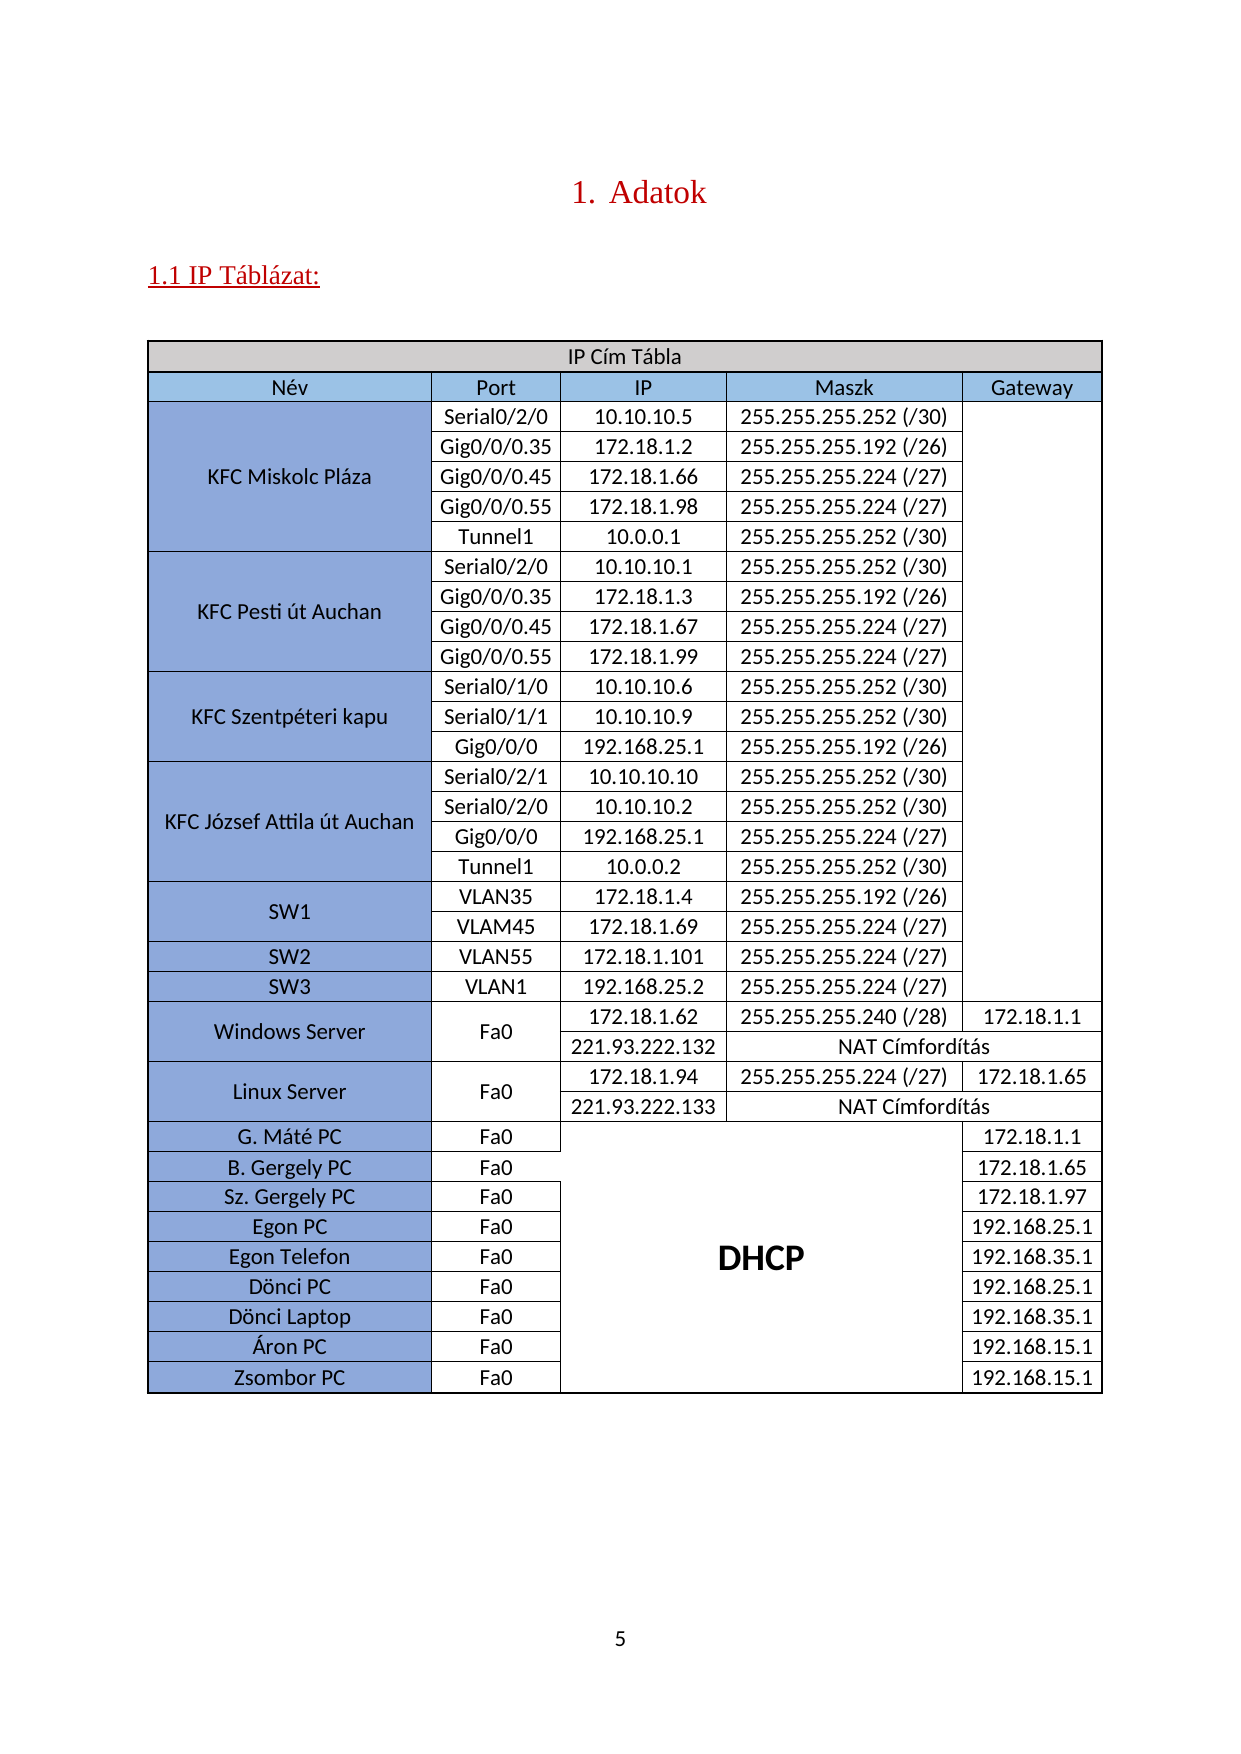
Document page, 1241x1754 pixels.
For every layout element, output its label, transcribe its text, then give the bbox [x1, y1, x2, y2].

table_cell 10.10.10.5 [561, 402, 726, 431]
table_cell 255.255.255.224 (/27) [727, 942, 962, 971]
table_cell 192.168.25.1 [963, 1272, 1101, 1301]
table_cell 192.168.35.1 [963, 1242, 1101, 1271]
table_cell Serial0/2/1 [432, 762, 560, 791]
table_cell 172.18.1.3 [561, 582, 726, 611]
table_cell NAT Címfordítás [727, 1092, 1101, 1121]
table_cell Név [149, 373, 431, 401]
table_cell Gig0/0/0.55 [432, 492, 560, 521]
table_cell KFC Miskolc Pláza [149, 402, 431, 551]
table_cell Gig0/0/0.35 [432, 432, 560, 461]
table_cell Fa0 [432, 1272, 560, 1301]
table_cell SW1 [149, 882, 431, 941]
table_cell B. Gergely PC [149, 1152, 431, 1181]
table_cell SW2 [149, 942, 431, 971]
table_cell Fa0 [432, 1332, 560, 1361]
table_cell 172.18.1.69 [561, 912, 726, 941]
table_cell Fa0 [432, 1212, 560, 1241]
table_cell Fa0 [432, 1362, 560, 1392]
table_cell 255.255.255.224 (/27) [727, 642, 962, 671]
table_cell Gig0/0/0.45 [432, 612, 560, 641]
table_cell 255.255.255.224 (/27) [727, 972, 962, 1001]
table_cell Tunnel1 [432, 522, 560, 551]
table_cell 255.255.255.252 (/30) [727, 672, 962, 701]
table_cell IP [561, 373, 726, 401]
table_cell 221.93.222.132 [561, 1032, 726, 1061]
table_cell Windows Server [149, 1002, 431, 1061]
table_header IP Cím Tábla [149, 342, 1101, 371]
table_cell 255.255.255.252 (/30) [727, 852, 962, 881]
table_cell 192.168.15.1 [963, 1332, 1101, 1361]
table_cell Fa0 [432, 1182, 560, 1211]
table_cell 255.255.255.192 (/26) [727, 582, 962, 611]
table_cell 255.255.255.252 (/30) [727, 792, 962, 821]
table_cell 10.10.10.2 [561, 792, 726, 821]
table_cell Serial0/1/1 [432, 702, 560, 731]
table_cell 255.255.255.224 (/27) [727, 912, 962, 941]
table_cell Dönci PC [149, 1272, 431, 1301]
table_cell 172.18.1.67 [561, 612, 726, 641]
table_cell Fa0 [432, 1002, 560, 1061]
table_cell Gig0/0/0.55 [432, 642, 560, 671]
subtitle Adatok [185, 173, 1093, 211]
table_cell 255.255.255.224 (/27) [727, 1062, 962, 1091]
table_cell Fa0 [432, 1152, 560, 1181]
table_cell 172.18.1.2 [561, 432, 726, 461]
table_cell Áron PC [149, 1332, 431, 1361]
table_cell Port [432, 373, 560, 401]
table_cell 255.255.255.252 (/30) [727, 522, 962, 551]
table_cell 255.255.255.224 (/27) [727, 822, 962, 851]
table_cell Dönci Laptop [149, 1302, 431, 1331]
table_cell Fa0 [432, 1302, 560, 1331]
table_cell VLAN35 [432, 882, 560, 911]
table_cell VLAM45 [432, 912, 560, 941]
table_cell G. Máté PC [149, 1122, 431, 1151]
table_cell Linux Server [149, 1062, 431, 1121]
table_cell Gig0/0/0 [432, 822, 560, 851]
table_cell Serial0/2/0 [432, 552, 560, 581]
table_cell 172.18.1.94 [561, 1062, 726, 1091]
table_cell Serial0/2/0 [432, 402, 560, 431]
table_cell 172.18.1.101 [561, 942, 726, 971]
table_cell 172.18.1.62 [561, 1002, 726, 1031]
table_cell Fa0 [432, 1062, 560, 1121]
table_cell 221.93.222.133 [561, 1092, 726, 1121]
table_cell 172.18.1.65 [963, 1062, 1101, 1091]
table_cell 255.255.255.224 (/27) [727, 612, 962, 641]
table_cell Fa0 [432, 1242, 560, 1271]
table_cell VLAN1 [432, 972, 560, 1001]
table_cell Sz. Gergely PC [149, 1182, 431, 1211]
table_cell Zsombor PC [149, 1362, 431, 1392]
table_cell Gig0/0/0.35 [432, 582, 560, 611]
table_cell KFC Szentpéteri kapu [149, 672, 431, 761]
table_cell 10.0.0.1 [561, 522, 726, 551]
table_cell 192.168.35.1 [963, 1302, 1101, 1331]
table_cell 172.18.1.98 [561, 492, 726, 521]
table_cell KFC Pesti út Auchan [149, 552, 431, 671]
table_cell 172.18.1.97 [963, 1182, 1101, 1211]
table_cell 255.255.255.224 (/27) [727, 492, 962, 521]
table_cell NAT Címfordítás [727, 1032, 1101, 1061]
table_cell 172.18.1.1 [963, 1122, 1101, 1151]
table_cell 10.10.10.1 [561, 552, 726, 581]
table_cell 172.18.1.66 [561, 462, 726, 491]
table_cell 10.0.0.2 [561, 852, 726, 881]
table_cell 192.168.25.2 [561, 972, 726, 1001]
table_cell 172.18.1.4 [561, 882, 726, 911]
table_cell 255.255.255.192 (/26) [727, 882, 962, 911]
table_cell Egon PC [149, 1212, 431, 1241]
table_cell 10.10.10.10 [561, 762, 726, 791]
table_cell Fa0 [432, 1122, 560, 1151]
table_cell 255.255.255.192 (/26) [727, 432, 962, 461]
table_cell 172.18.1.65 [963, 1152, 1101, 1181]
table_cell Gig0/0/0.45 [432, 462, 560, 491]
table_cell 10.10.10.9 [561, 702, 726, 731]
table_cell 192.168.25.1 [963, 1212, 1101, 1241]
table_cell Serial0/1/0 [432, 672, 560, 701]
table_cell [963, 402, 1101, 1001]
table_cell 255.255.255.252 (/30) [727, 552, 962, 581]
table_cell 10.10.10.6 [561, 672, 726, 701]
table_cell SW3 [149, 972, 431, 1001]
table_cell 255.255.255.252 (/30) [727, 762, 962, 791]
table_cell Tunnel1 [432, 852, 560, 881]
table_cell Maszk [727, 373, 962, 401]
table_cell 255.255.255.252 (/30) [727, 702, 962, 731]
table_cell 192.168.25.1 [561, 732, 726, 761]
table_cell KFC József Attila út Auchan [149, 762, 431, 881]
table_cell Serial0/2/0 [432, 792, 560, 821]
table_cell 255.255.255.252 (/30) [727, 402, 962, 431]
table_cell 192.168.25.1 [561, 822, 726, 851]
table_cell 255.255.255.224 (/27) [727, 462, 962, 491]
table_cell VLAN55 [432, 942, 560, 971]
table_cell Gig0/0/0 [432, 732, 560, 761]
table_cell 172.18.1.1 [963, 1002, 1101, 1031]
table_cell 192.168.15.1 [963, 1362, 1101, 1392]
table_cell 172.18.1.99 [561, 642, 726, 671]
table_cell Egon Telefon [149, 1242, 431, 1271]
table_cell Gateway [963, 373, 1101, 401]
table_cell 255.255.255.240 (/28) [727, 1002, 962, 1031]
subtitle 1.1 IP Táblázat: [148, 259, 1093, 290]
table_cell 255.255.255.192 (/26) [727, 732, 962, 761]
table_cell DHCP [560, 1122, 962, 1392]
